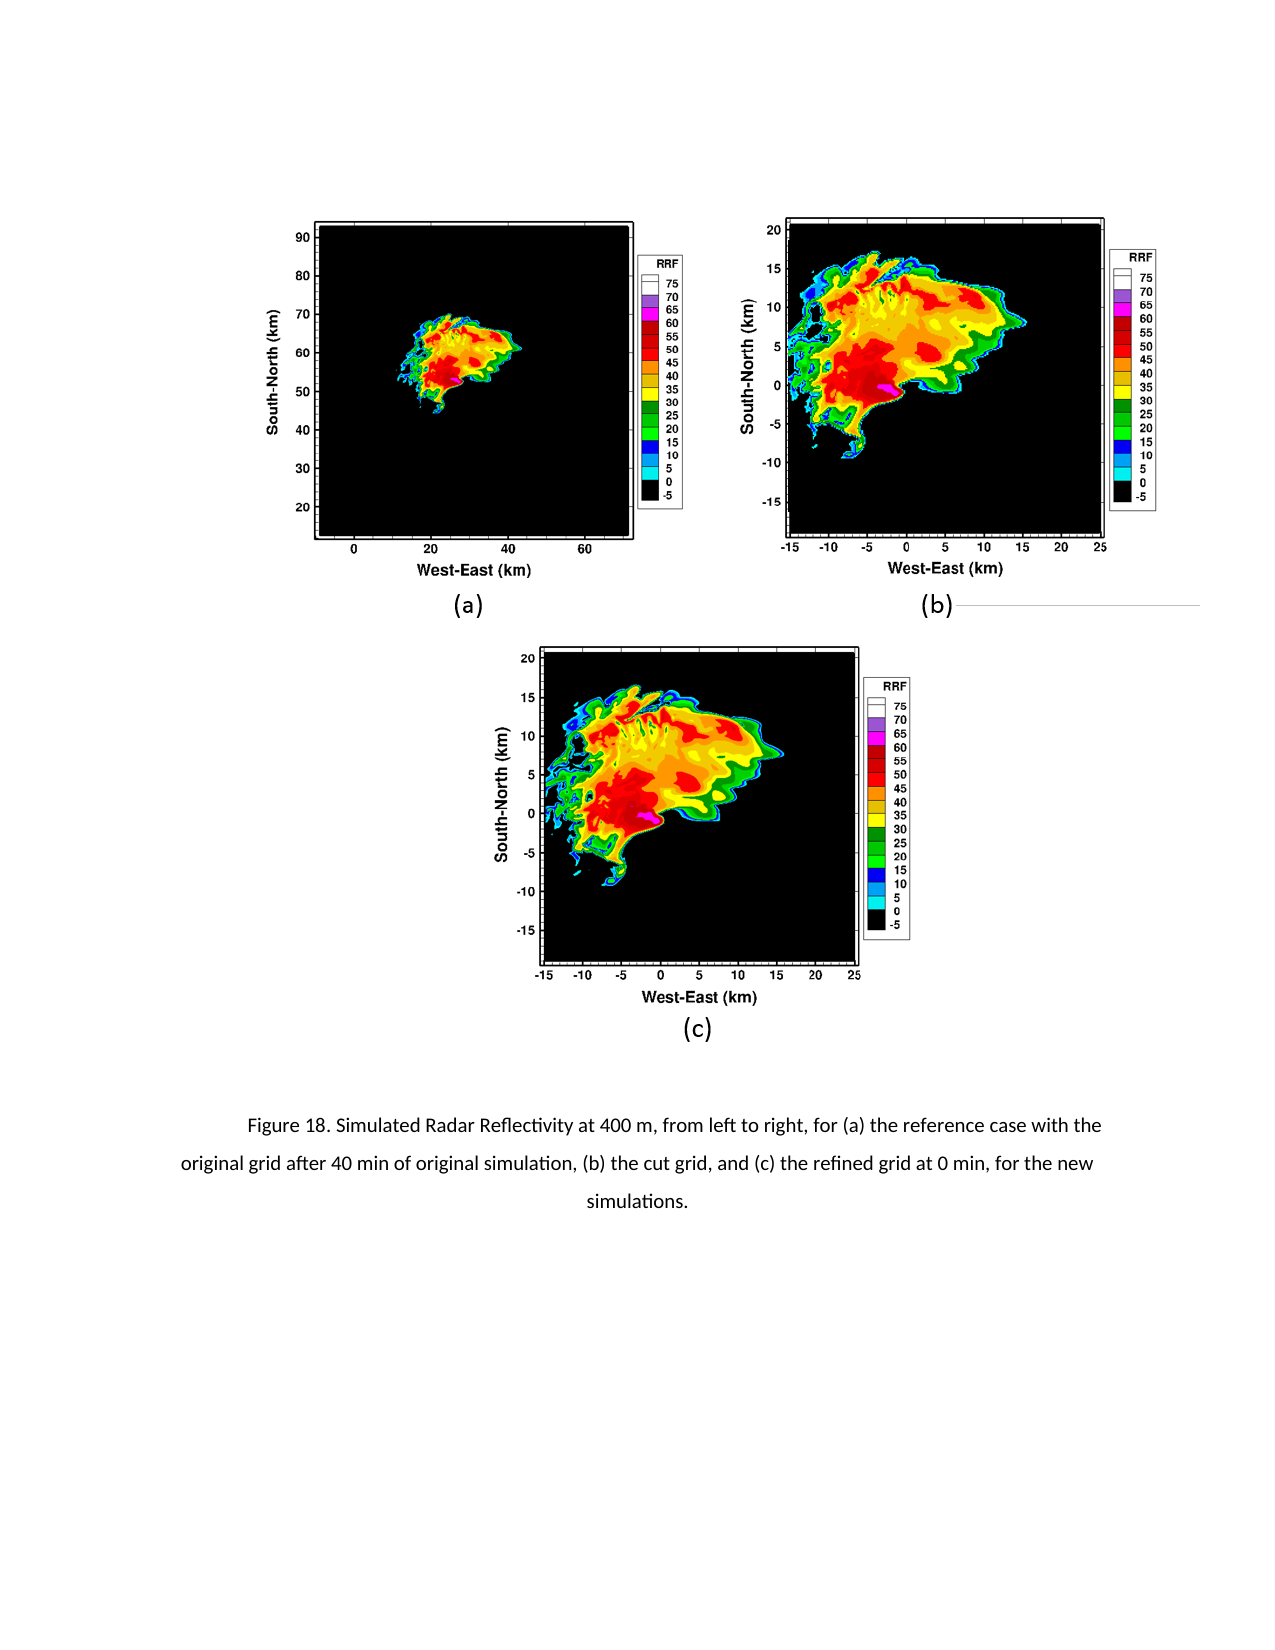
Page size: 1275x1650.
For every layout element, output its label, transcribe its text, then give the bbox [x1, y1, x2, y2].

text Figure 18. Simulated Radar Reflectivity at 400 m, from left to right, for (a) the reference case with the original grid after 40 min of original simulation, (b) the cut grid, and (c) the refined grid at 0 min, for the new simulations. [150, 1112, 1125, 1213]
picture [225, 150, 1200, 1062]
